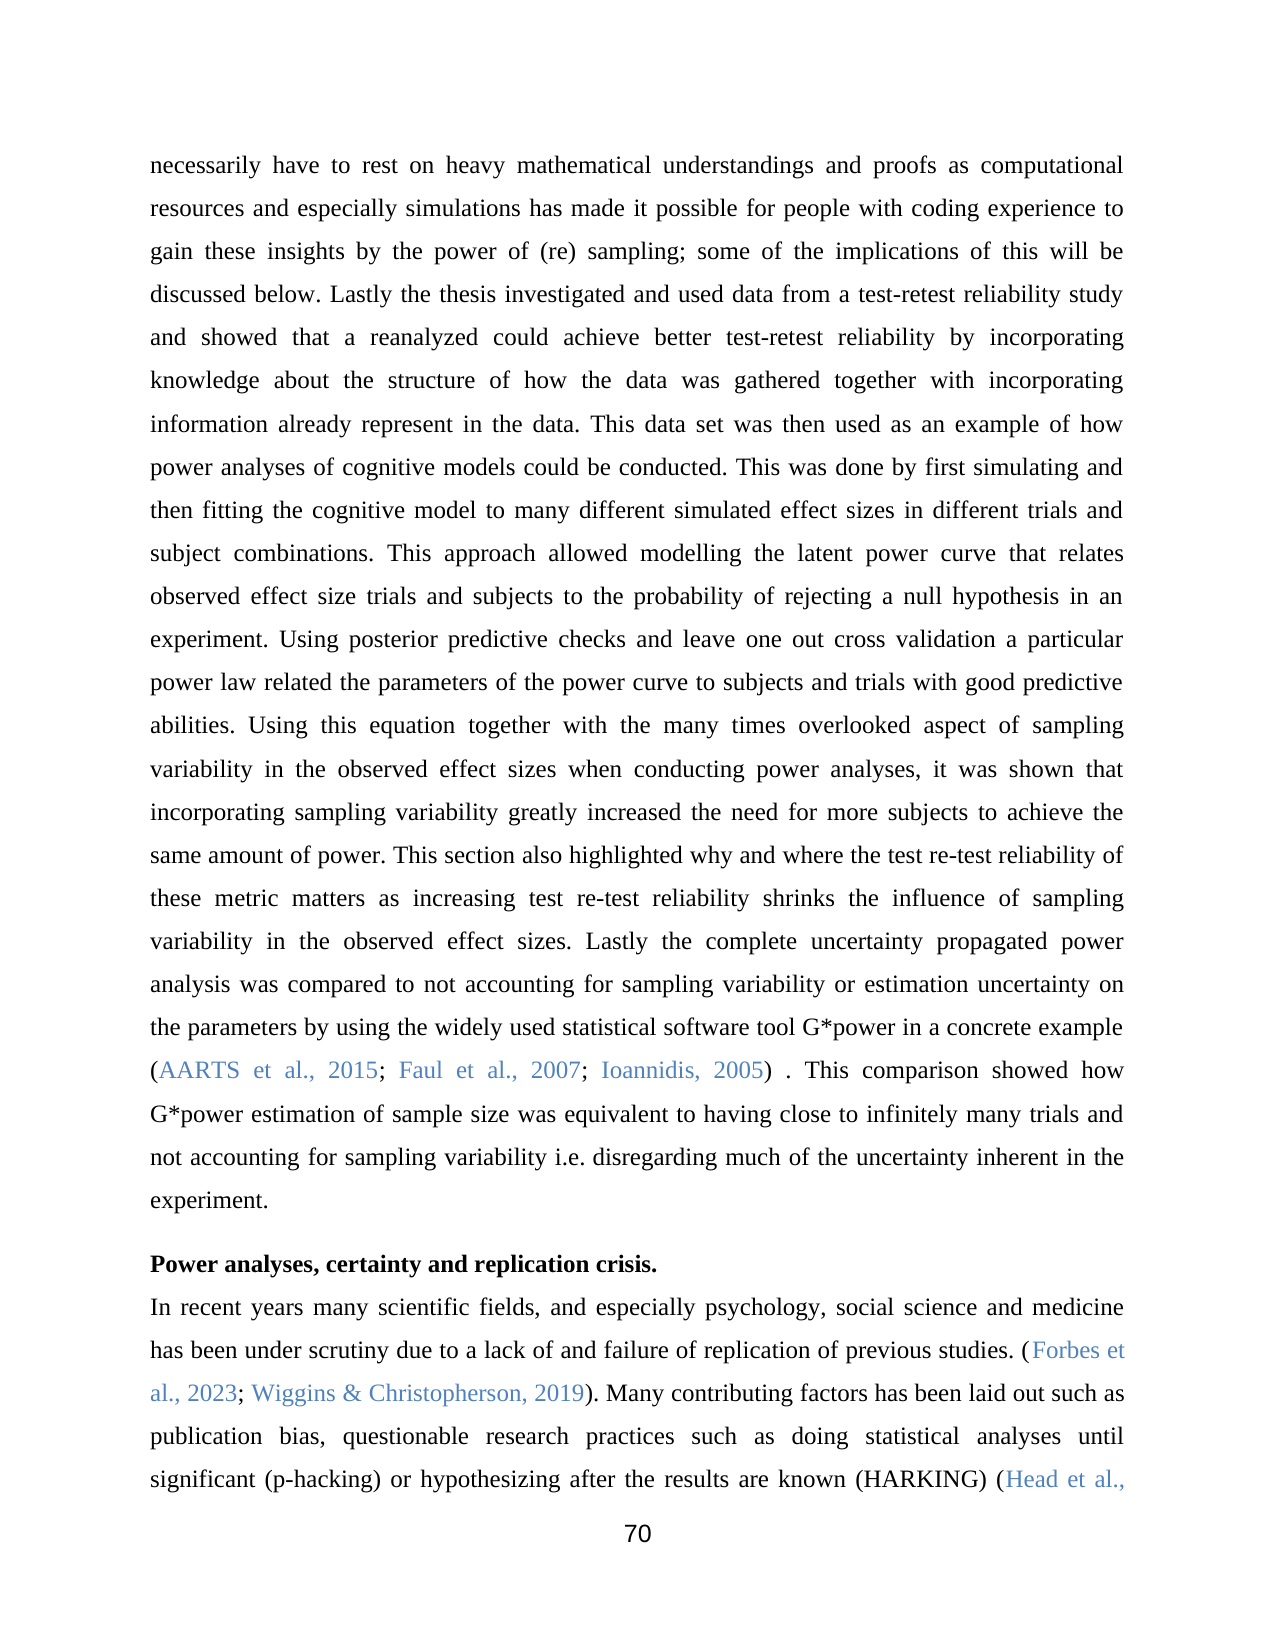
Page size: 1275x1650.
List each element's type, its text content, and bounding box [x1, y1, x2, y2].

subtitle Power analyses, certainty and replication crisis. [150, 1249, 1125, 1278]
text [150, 1292, 1125, 1493]
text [150, 150, 1125, 1214]
